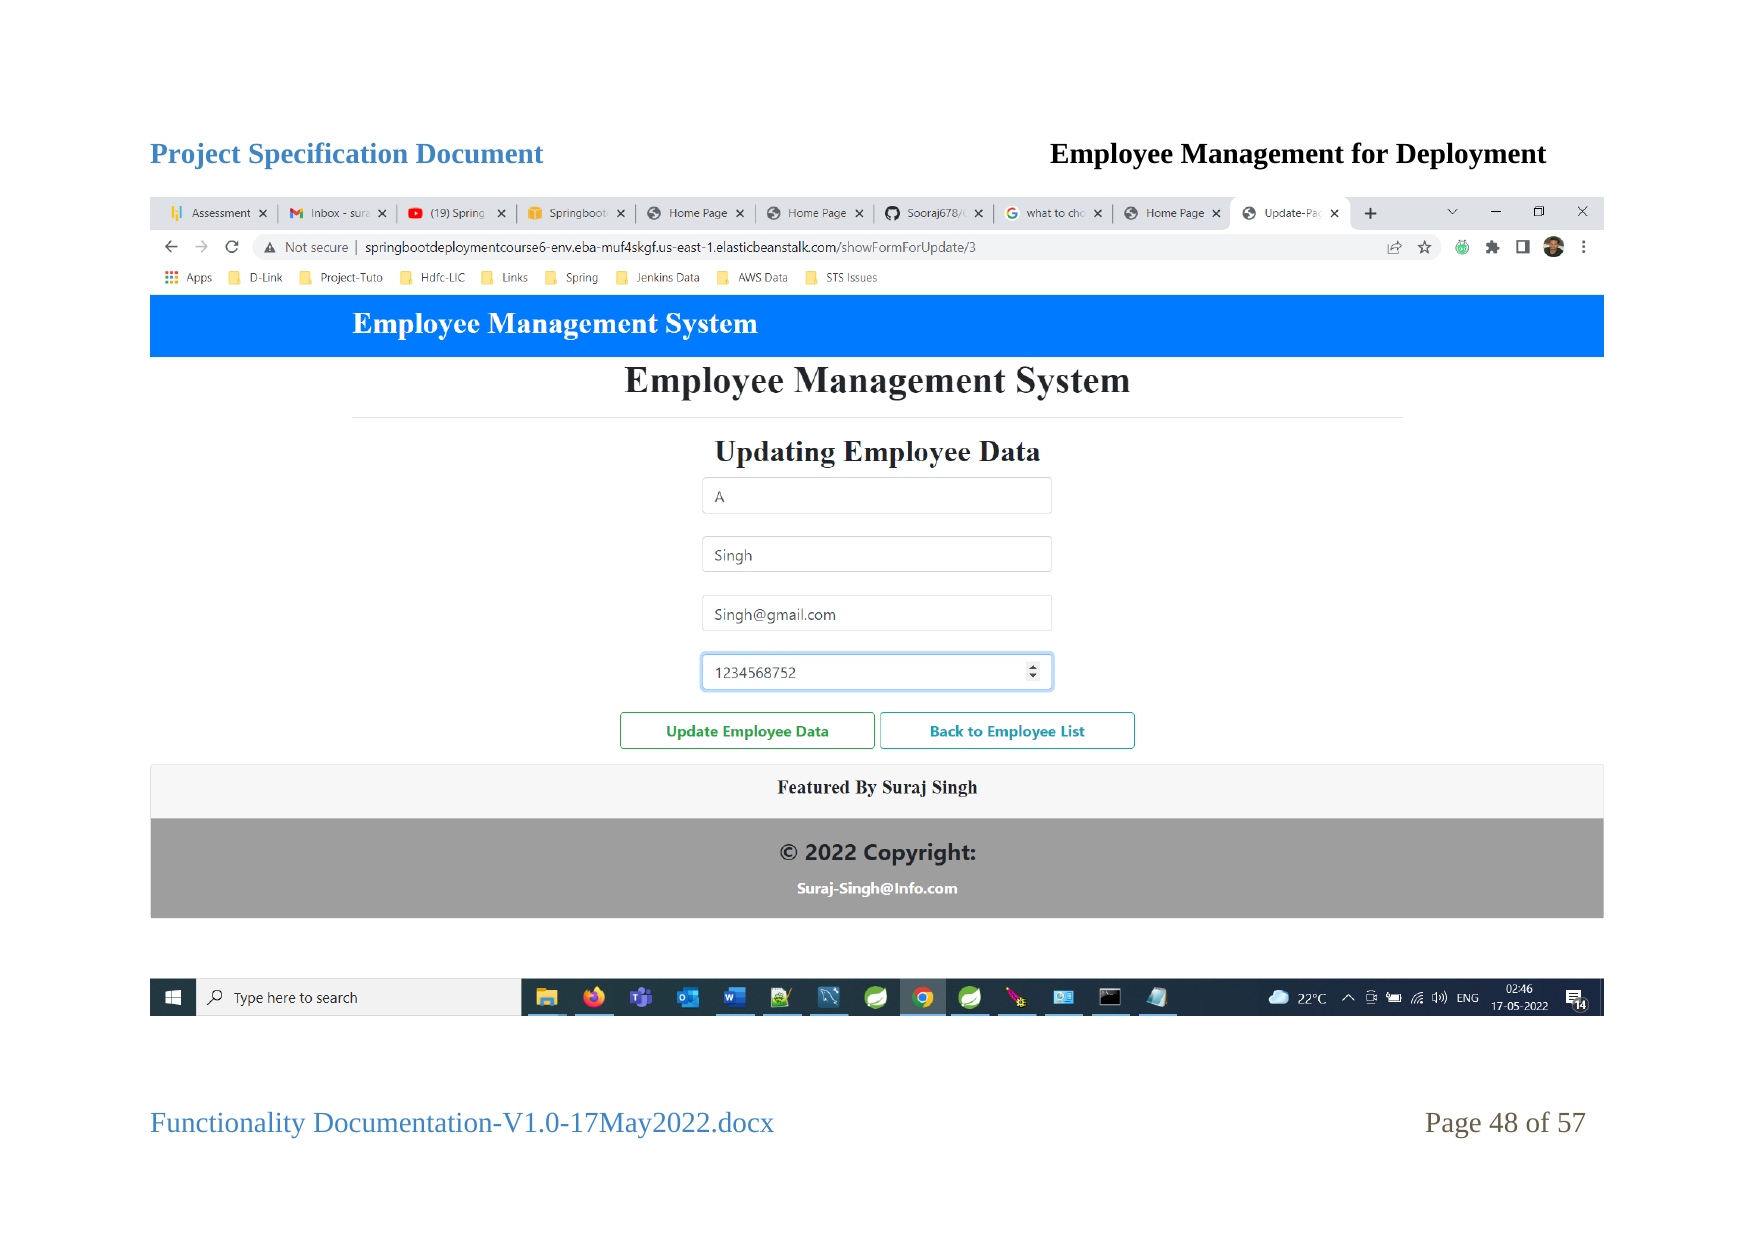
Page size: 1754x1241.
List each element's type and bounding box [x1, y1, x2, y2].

picture [150, 197, 1604, 1016]
